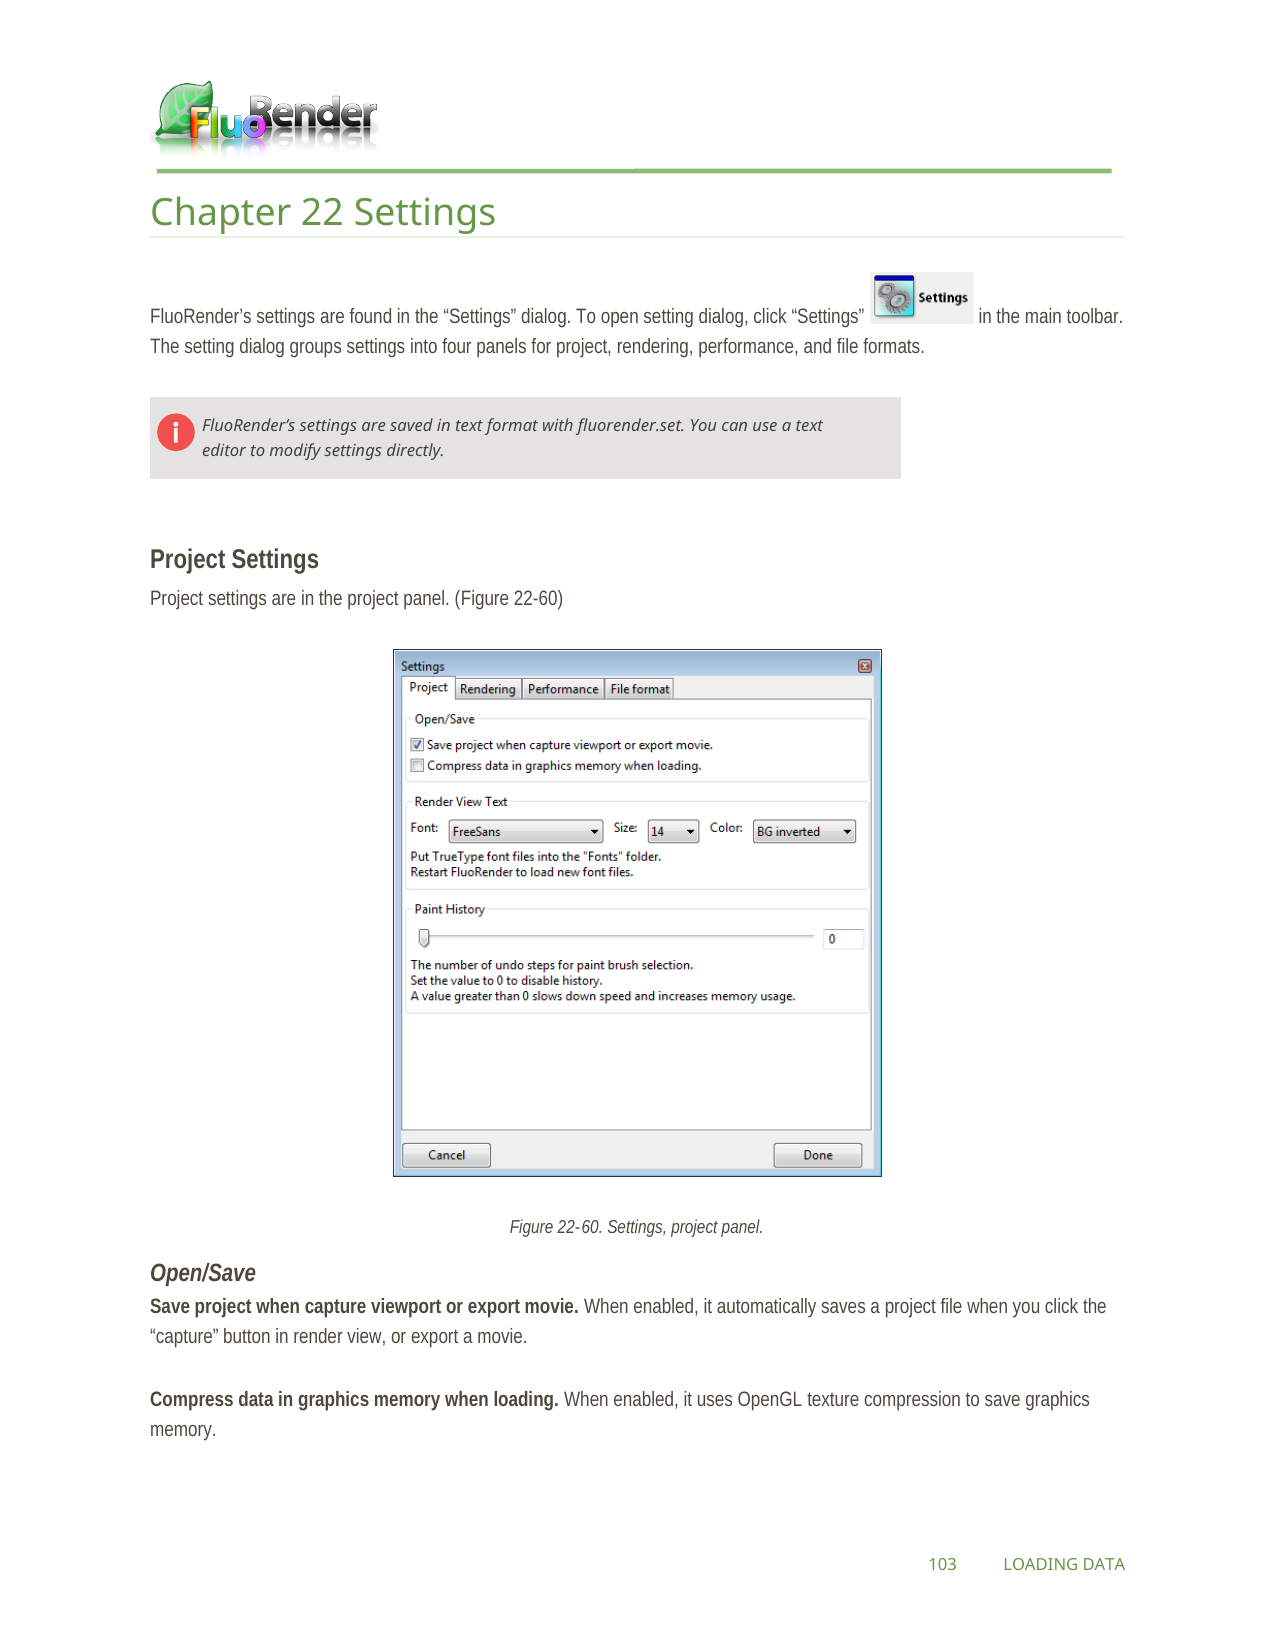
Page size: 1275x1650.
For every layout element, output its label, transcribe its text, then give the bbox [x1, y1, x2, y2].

picture [870, 272, 974, 324]
table_header [150, 397, 202, 479]
text Compress data in graphics memory when loading. When enabled, it uses OpenGL texture compression to save graphics memory. [150, 1387, 1125, 1441]
text FluoRender’s settings are found in the “Settings” dialog. To open setting dialog, click “Settings” in the main toolbar. The setting dialog groups settings into four panels for project, rendering, performance, and file formats. [150, 272, 1125, 357]
picture [150, 75, 379, 162]
picture [393, 649, 882, 1177]
subtitle Project Settings [150, 543, 1125, 574]
text Save project when capture viewport or export movie. When enabled, it automatically saves a project file when you click the “capture” button in render view, or export a movie. [150, 1294, 1125, 1348]
table_header FluoRender’s settings are saved in text format with fluorender.set. You can use a text editor to modify settings directly. [202, 397, 901, 479]
subtitle Settings [150, 185, 1125, 236]
subtitle Open/Save [150, 1258, 1125, 1287]
